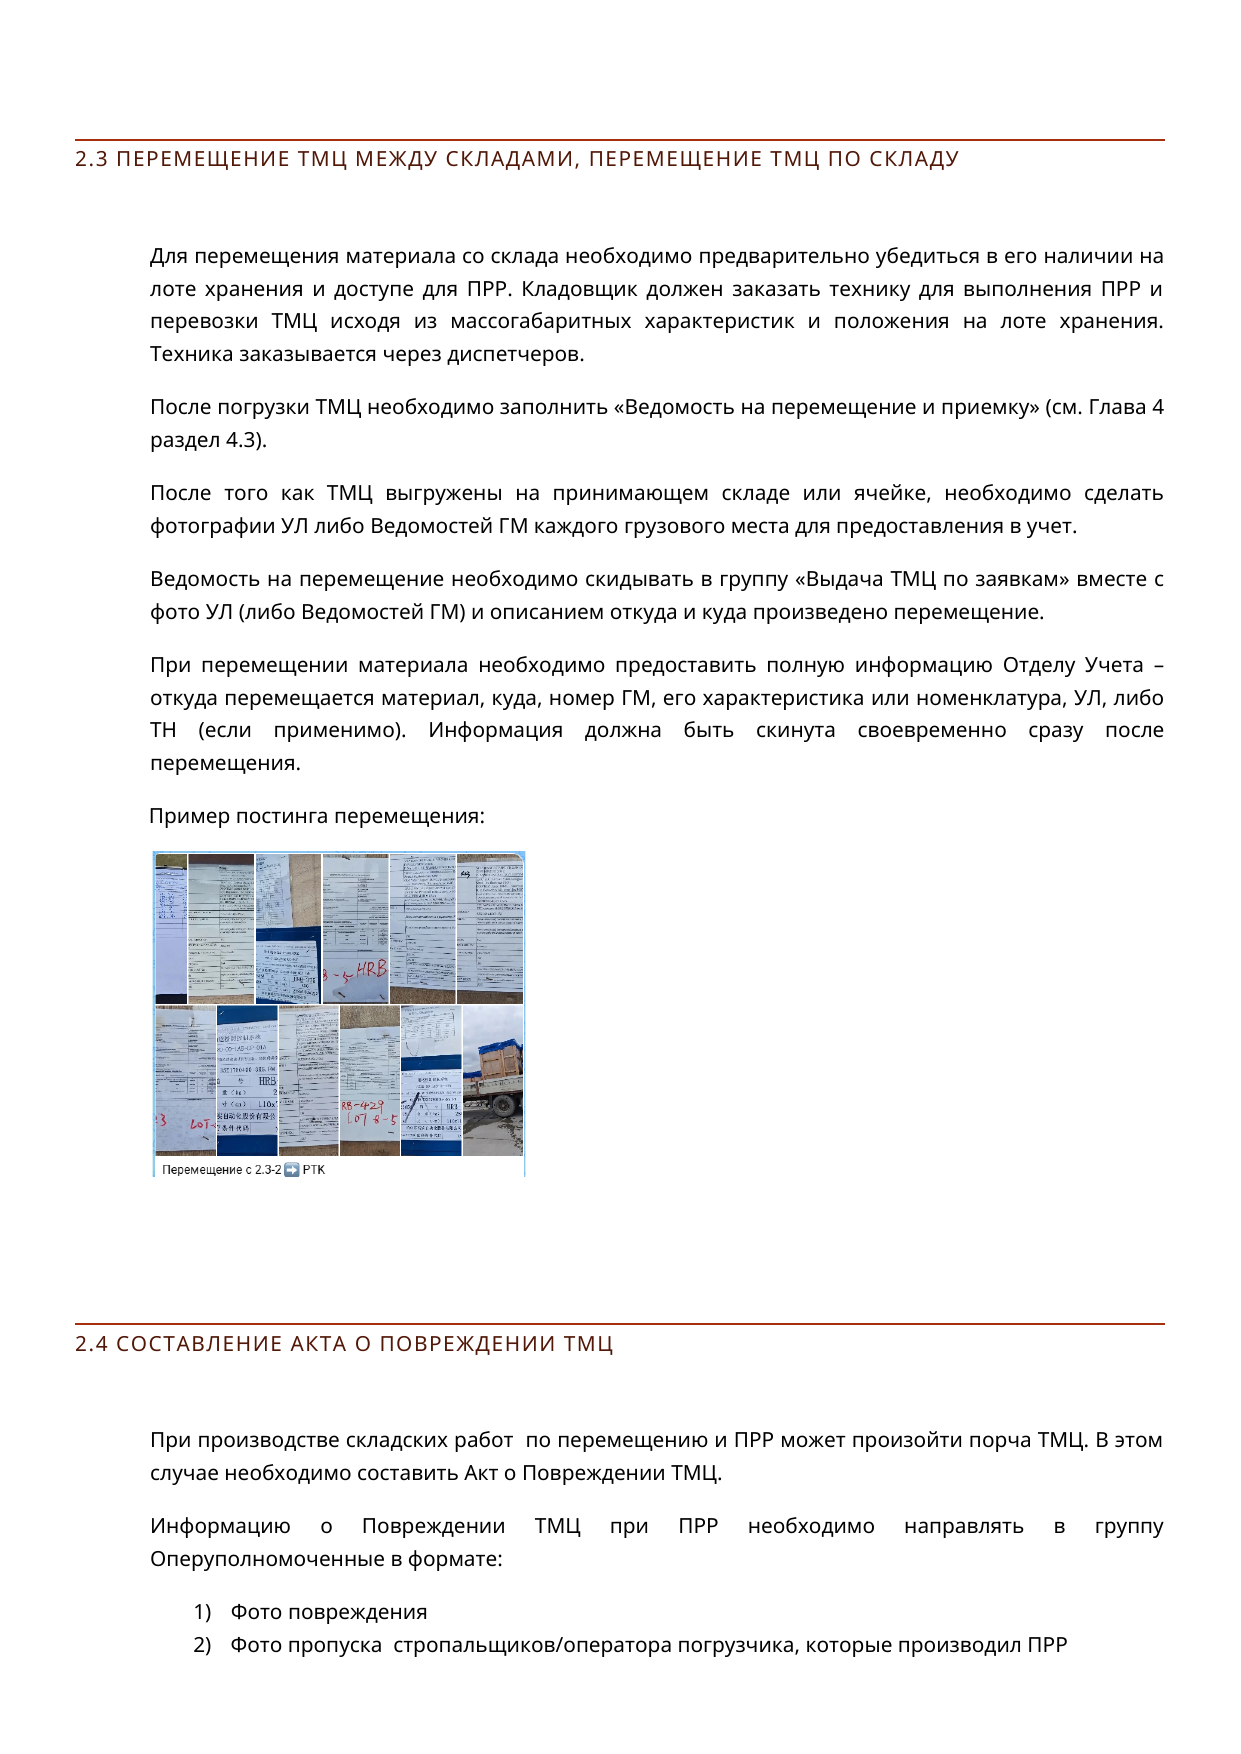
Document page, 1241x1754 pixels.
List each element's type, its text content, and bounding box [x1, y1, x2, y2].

list Фото пропуска стропальщиков/оператора погрузчика, которые производил ПРР [193, 1630, 1165, 1658]
text После того как ТМЦ выгружены на принимающем складе или ячейке, необходимо сделать фотографии УЛ либо Ведомостей ГМ каждого грузового места для предоставления в учет. [150, 478, 1165, 539]
text Пример постинга перемещения: [75, 802, 1165, 830]
text После погрузки ТМЦ необходимо заполнить «Ведомость на перемещение и приемку» (см. Глава 4 раздел 4.3). [150, 392, 1165, 453]
text При перемещении материала необходимо предоставить полную информацию Отделу Учета – откуда перемещается материал, куда, номер ГМ, его характеристика или номенклатура, УЛ, либо ТН (если применимо). Информация должна быть скинута своевременно сразу после перемещения. [150, 650, 1165, 777]
text Ведомость на перемещение необходимо скидывать в группу «Выдача ТМЦ по заявкам» вместе с фото УЛ (либо Ведомостей ГМ) и описанием откуда и куда произведено перемещение. [150, 564, 1165, 625]
subtitle 2.4 Составление Акта о Повреждении ТМЦ [75, 1325, 1165, 1357]
text Для перемещения материала со склада необходимо предварительно убедиться в его наличии на лоте хранения и доступе для ПРР. Кладовщик должен заказать технику для выполнения ПРР и перевозки ТМЦ исходя из массогабаритных характеристик и положения на лоте хранения. Техника заказывается через диспетчеров. [150, 241, 1165, 367]
list Фото повреждения [193, 1597, 1165, 1626]
subtitle 2.3 Перемещение ТМЦ между складами, перемещение ТМЦ по складу [75, 141, 1165, 173]
text При производстве складских работ по перемещению и ПРР может произойти порча ТМЦ. В этом случае необходимо составить Акт о Повреждении ТМЦ. [150, 1425, 1165, 1486]
text Информацию о Повреждении ТМЦ при ПРР необходимо направлять в группу Оперуполномоченные в формате: [150, 1511, 1165, 1572]
picture [152, 851, 526, 1177]
